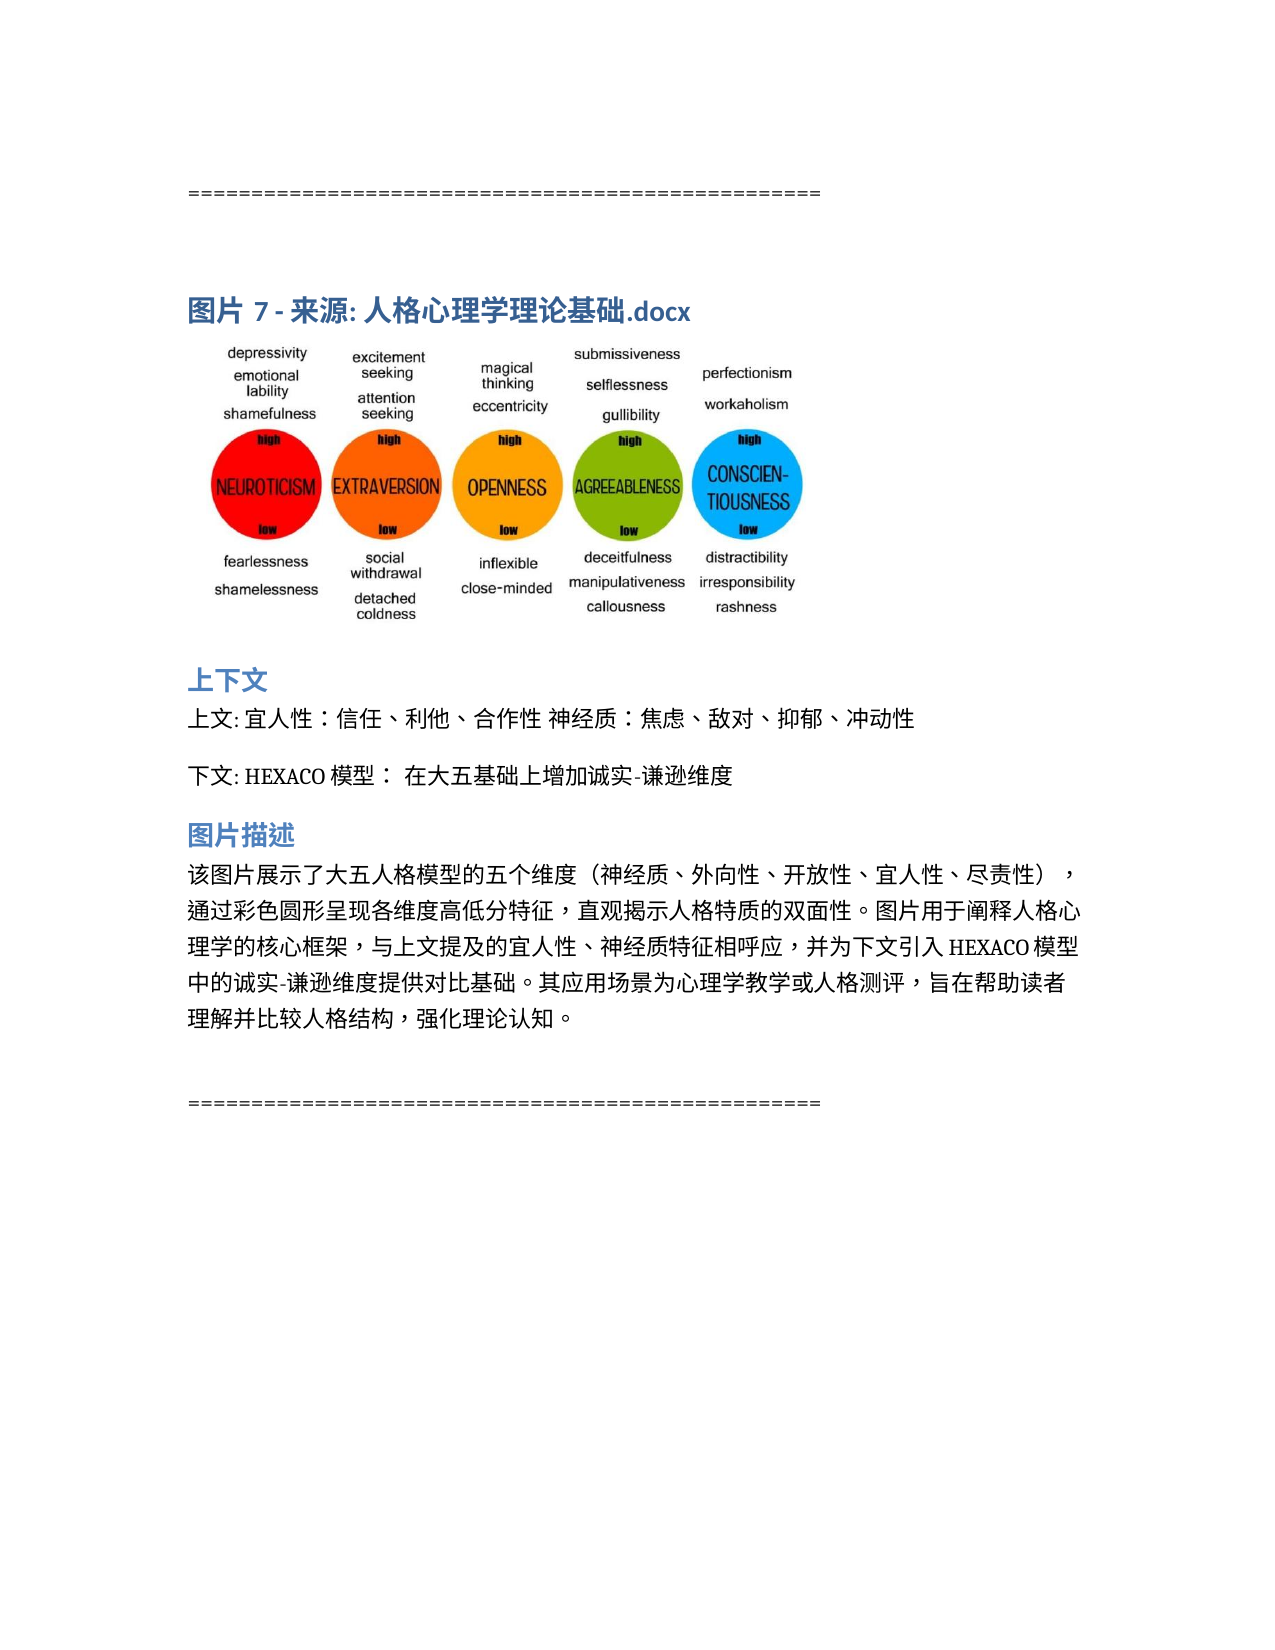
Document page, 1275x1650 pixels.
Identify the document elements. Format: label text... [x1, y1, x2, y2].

picture [206, 336, 807, 637]
text ================================================== [187, 1060, 1087, 1147]
text 下文: HEXACO模型： 在大五基础上增加诚实-谦逊维度 [187, 760, 1087, 791]
text ================================================== [187, 150, 1087, 237]
subtitle 图片描述 [187, 817, 1087, 854]
text 该图片展示了大五人格模型的五个维度（神经质、外向性、开放性、宜人性、尽责性），通过彩色圆形呈现各维度高低分特征，直观揭示人格特质的双面性。图片用于阐释人格心理学的核心框架，与上文提及的宜人性、神经质特征相呼应，并为下文引入HEXACO模型中的诚实-谦逊维度提供对比基础。其应用场景为心理学教学或人格测评，旨在帮助读者理解并比较人格结构，强化理论认知。 [187, 859, 1087, 1034]
text 上文: 宜人性：信任、利他、合作性 神经质：焦虑、敌对、抑郁、冲动性 [187, 703, 1087, 734]
subtitle 图片 7 - 来源: 人格心理学理论基础.docx [187, 291, 1087, 330]
subtitle 上下文 [187, 661, 1087, 698]
